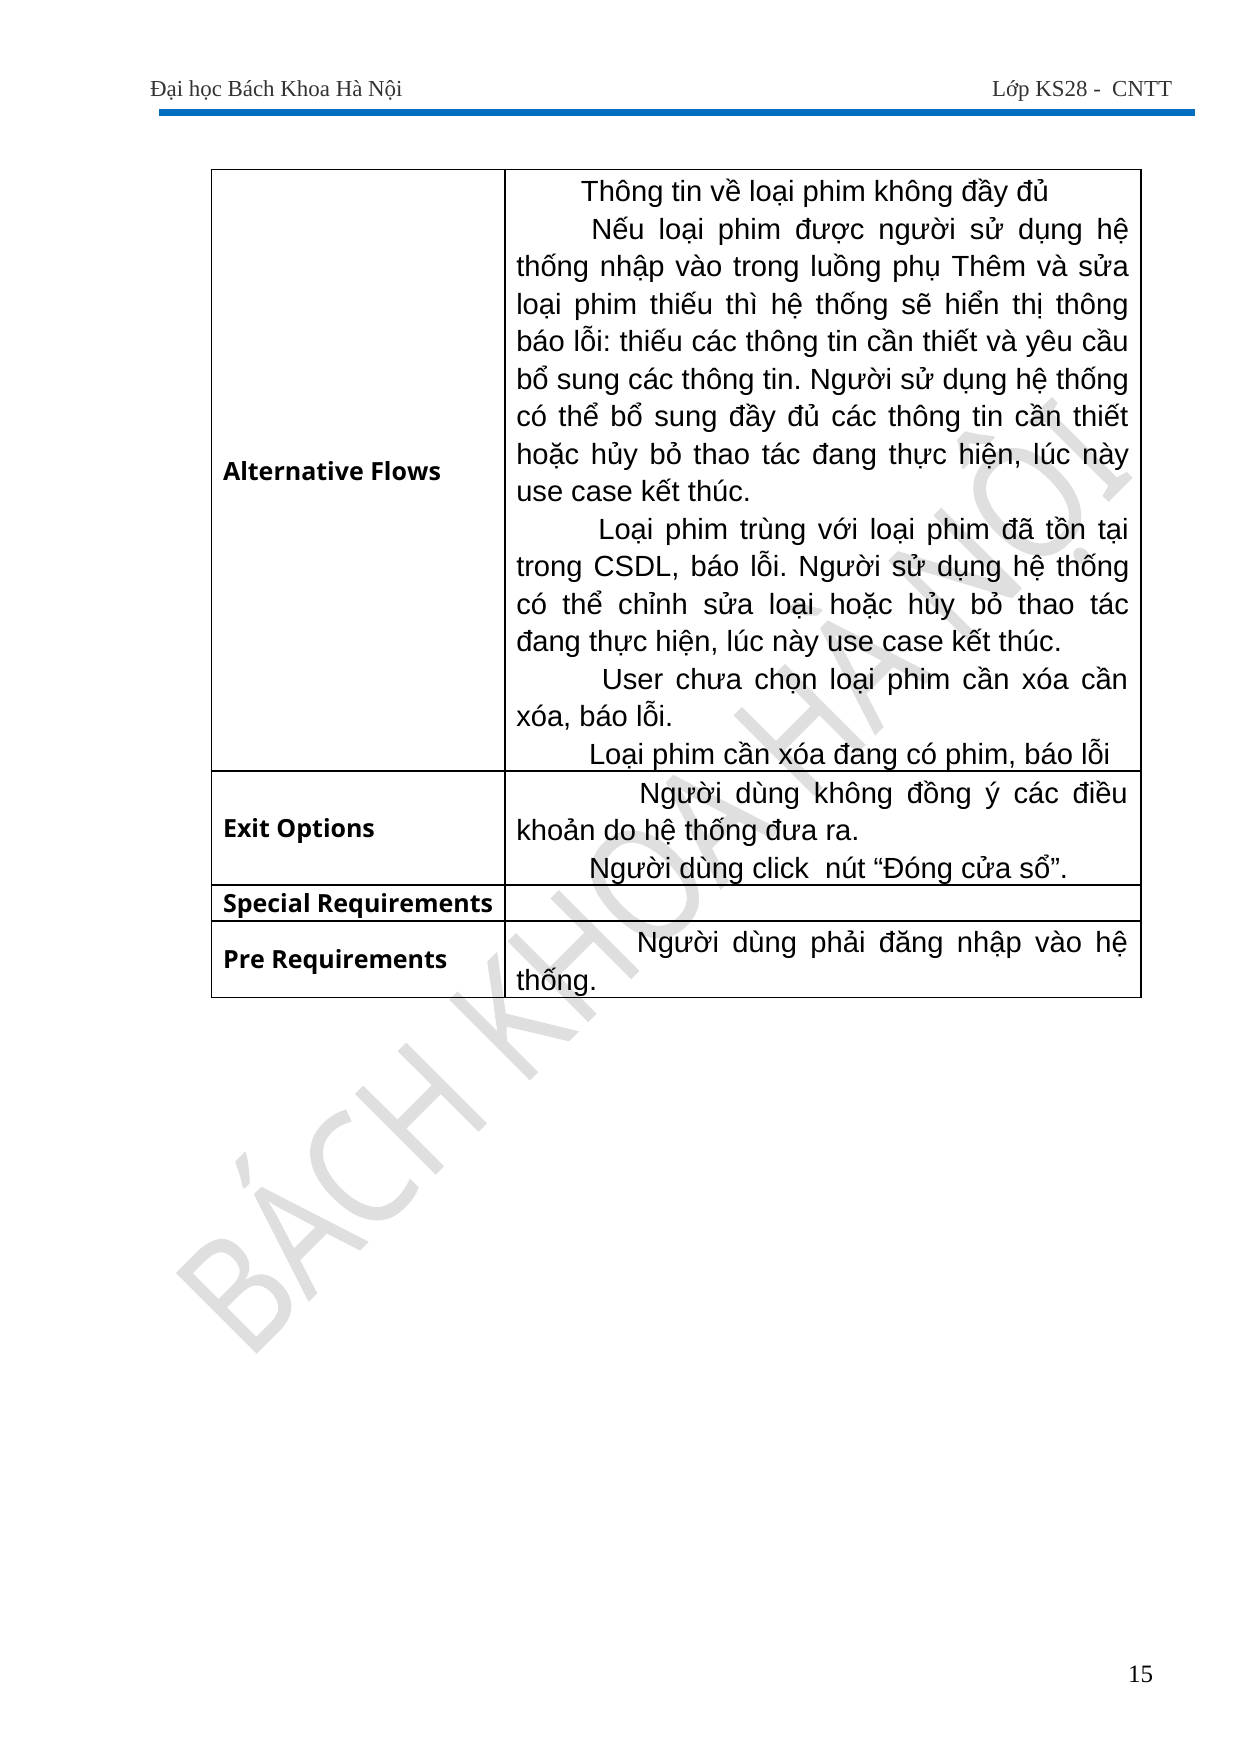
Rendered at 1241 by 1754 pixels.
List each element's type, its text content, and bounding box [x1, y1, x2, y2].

table_cell Người dùng không đồng ý các điều khoản do hệ thống đưa ra. Người dùng click nút “Đóng cửa sổ”. [506, 772, 1140, 884]
table_cell Exit Options [212, 772, 504, 884]
table_cell Thông tin về loại phim không đầy đủ Nếu loại phim được người sử dụng hệ thống nhập vào trong luồng phụ Thêm và sửa loại phim thiếu thì hệ thống sẽ hiển thị thông báo lỗi: thiếu các thông tin cần thiết và yêu cầu bổ sung các thông tin. Người sử dụng hệ thống có thể bổ sung đầy đủ các thông tin cần thiết hoặc hủy bỏ thao tác đang thực hiện, lúc này use case kết thúc. Loại phim trùng với loại phim đã tồn tại trong CSDL, báo lỗi. Người sử dụng hệ thống có thể chỉnh sửa loại hoặc hủy bỏ thao tác đang thực hiện, lúc này use case kết thúc. User chưa chọn loại phim cần xóa cần xóa, báo lỗi. Loại phim cần xóa đang có phim, báo lỗi [506, 170, 1140, 770]
table_cell Người dùng phải đăng nhập vào hệ thống. [506, 922, 1140, 997]
table_cell Special Requirements [212, 886, 504, 920]
table_cell Pre Requirements [212, 922, 504, 997]
table_cell Alternative Flows [212, 170, 504, 770]
table_cell [506, 886, 1140, 920]
